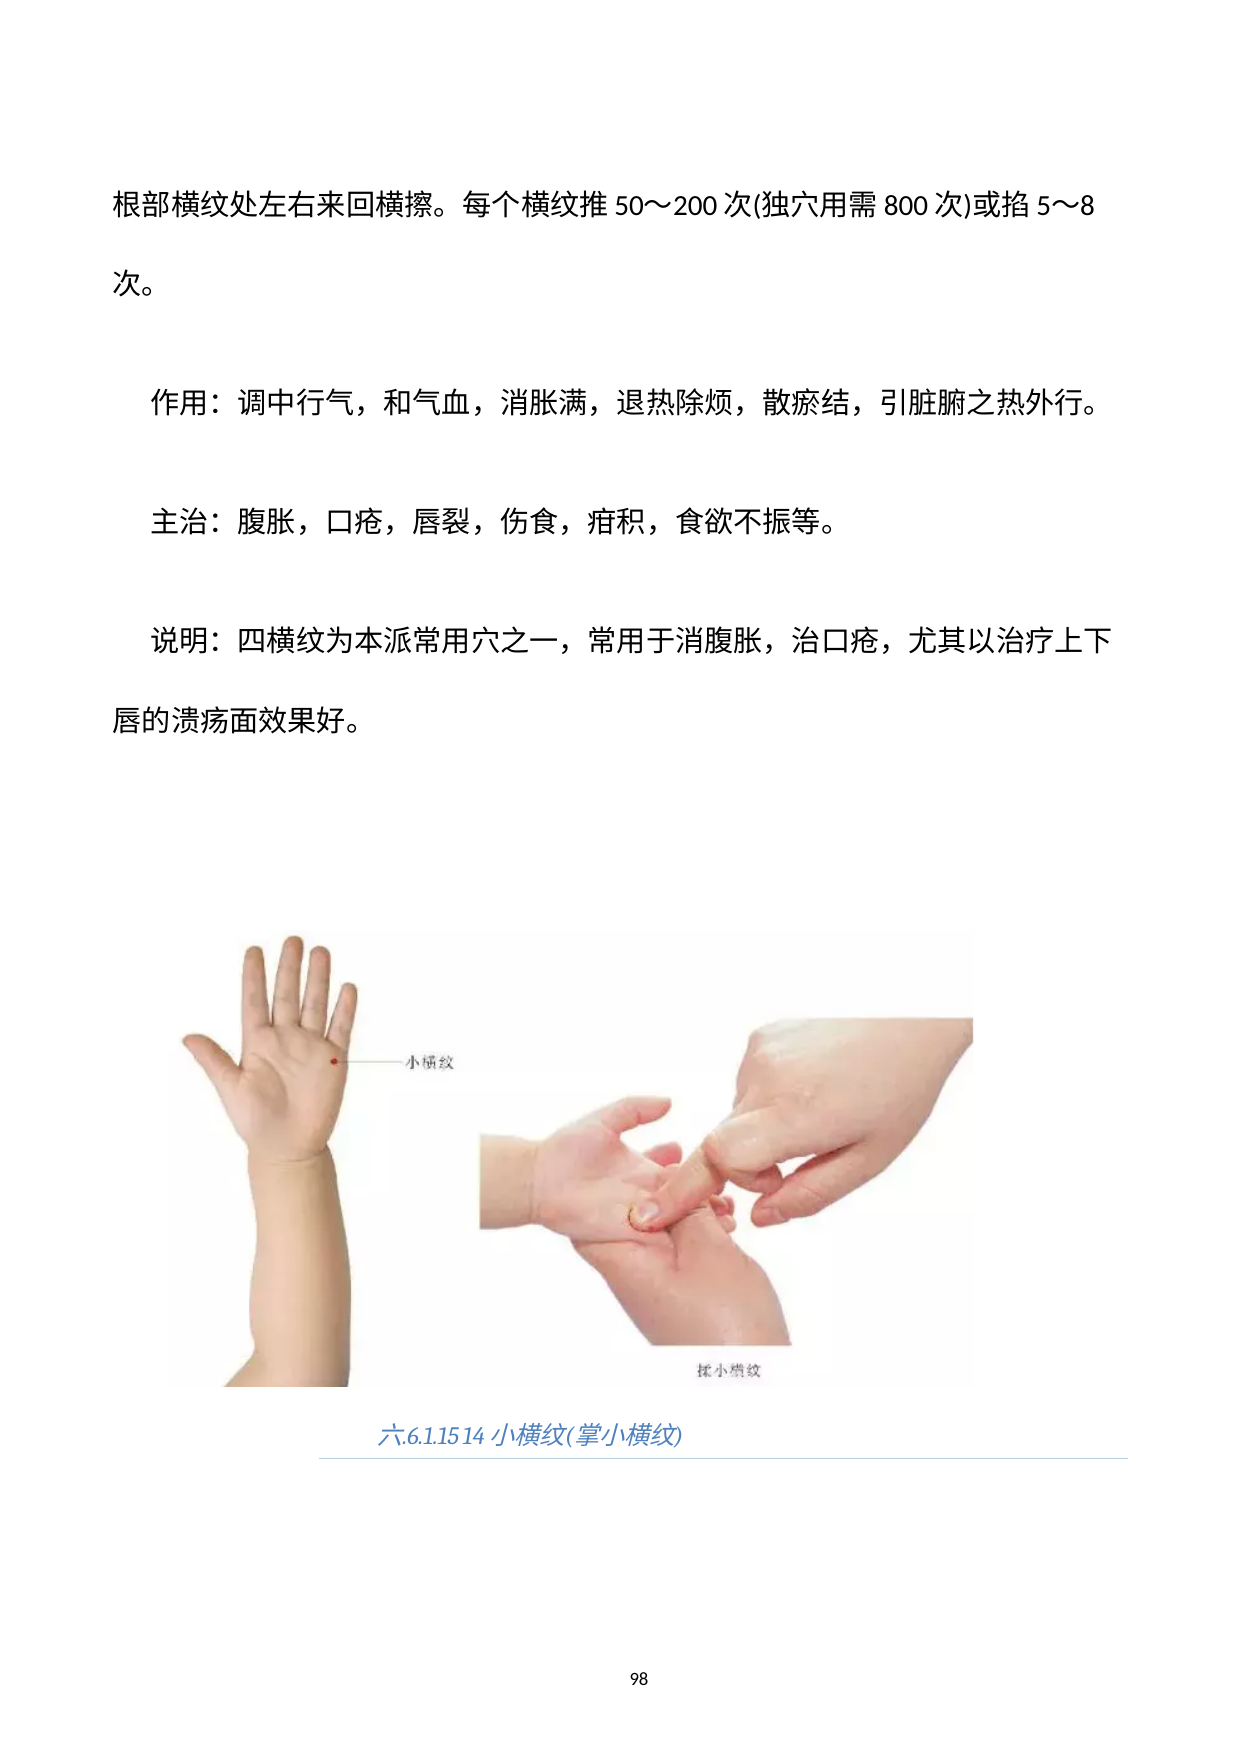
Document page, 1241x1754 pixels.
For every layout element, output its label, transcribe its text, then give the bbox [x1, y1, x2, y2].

subtitle 14小横纹(掌小横纹) [319, 1414, 1128, 1458]
text 主治：腹胀，口疮，唇裂，伤食，疳积，食欲不振等。 [112, 480, 1128, 559]
picture [150, 883, 1016, 1387]
text 作用：调中行气，和气血，消胀满，退热除烦，散瘀结，引脏腑之热外行。 [112, 361, 1128, 440]
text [112, 163, 1128, 321]
text 说明：四横纹为本派常用穴之一，常用于消腹胀，治口疮，尤其以治疗上下唇的溃疡面效果好。 [112, 599, 1128, 758]
